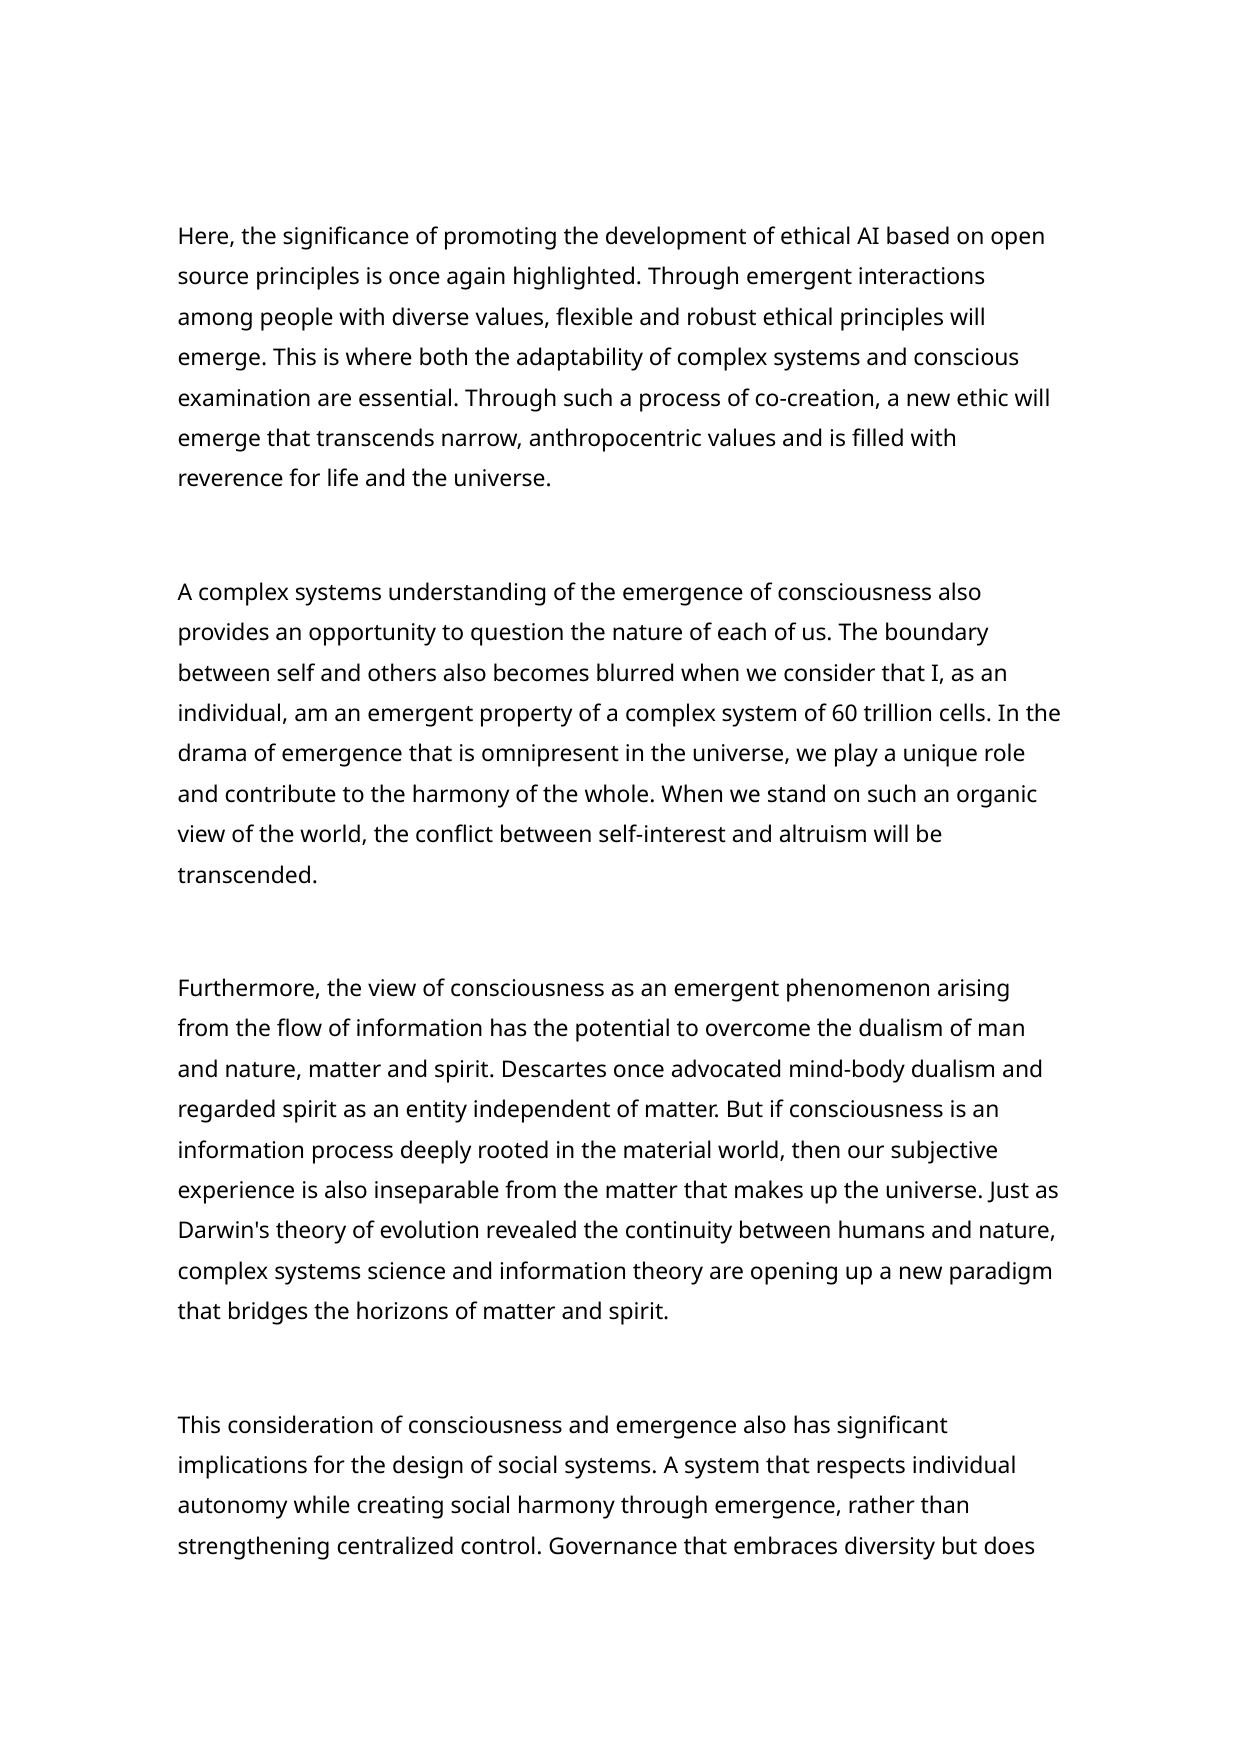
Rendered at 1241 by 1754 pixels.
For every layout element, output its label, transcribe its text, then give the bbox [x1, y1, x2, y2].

text A complex systems understanding of the emergence of consciousness also provides an opportunity to question the nature of each of us. The boundary between self and others also becomes blurred when we consider that I, as an individual, am an emergent property of a complex system of 60 trillion cells. In the drama of emergence that is omnipresent in the universe, we play a unique role and contribute to the harmony of the whole. When we stand on such an organic view of the world, the conflict between self-interest and altruism will be transcended. [177, 573, 1063, 893]
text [177, 1406, 1063, 1564]
text Furthermore, the view of consciousness as an emergent phenomenon arising from the flow of information has the potential to overcome the dualism of man and nature, matter and spirit. Descartes once advocated mind-body dualism and regarded spirit as an entity independent of matter. But if consciousness is an information process deeply rooted in the material world, then our subjective experience is also inseparable from the matter that makes up the universe. Just as Darwin's theory of evolution revealed the continuity between humans and nature, complex systems science and information theory are opening up a new paradigm that bridges the horizons of matter and spirit. [177, 969, 1063, 1330]
text Here, the significance of promoting the development of ethical AI based on open source principles is once again highlighted. Through emergent interactions among people with diverse values, flexible and robust ethical principles will emerge. This is where both the adaptability of complex systems and conscious examination are essential. Through such a process of co-creation, a new ethic will emerge that transcends narrow, anthropocentric values and is filled with reverence for life and the universe. [177, 217, 1063, 497]
